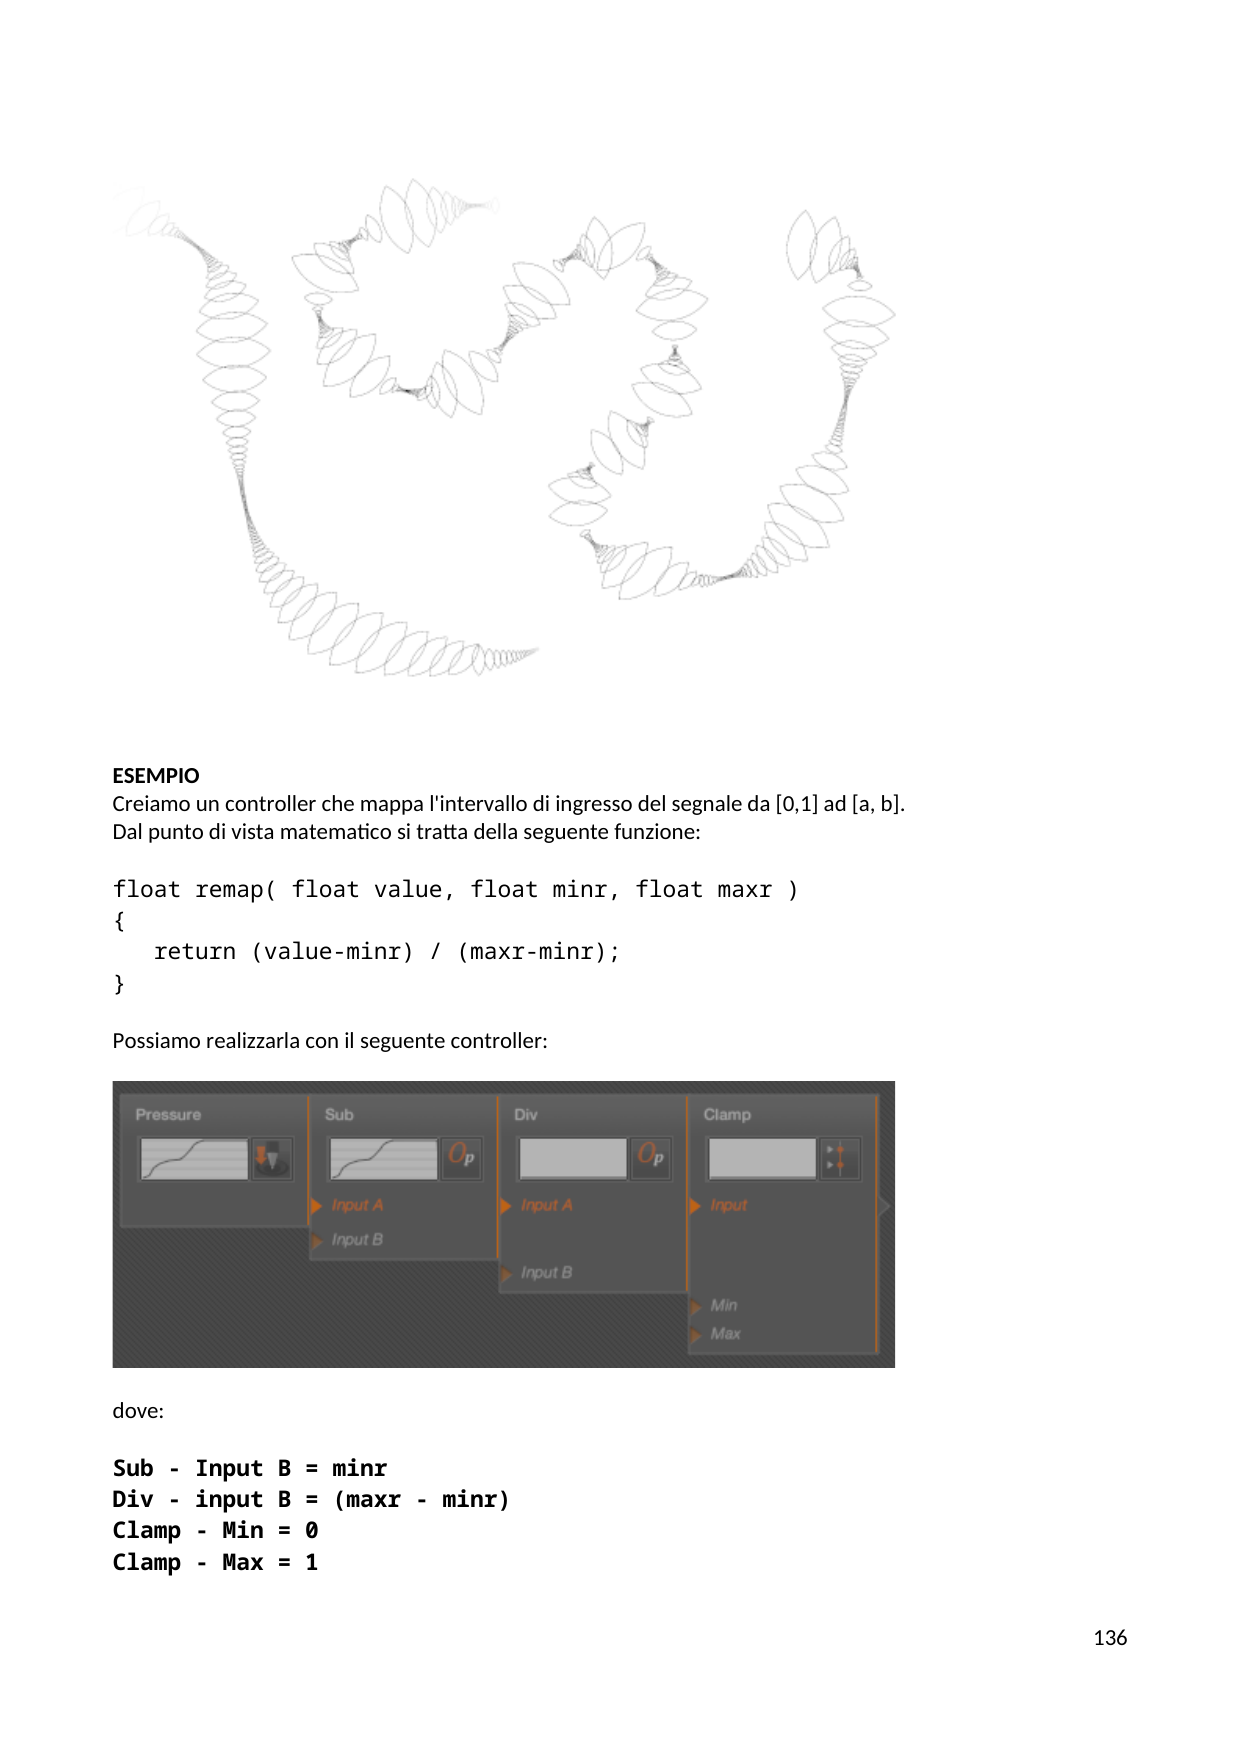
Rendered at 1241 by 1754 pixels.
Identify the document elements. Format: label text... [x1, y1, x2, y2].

text float remap( float value, float minr, float maxr ) [112, 873, 1128, 904]
text Div - input B = (maxr - minr) [112, 1483, 1128, 1514]
picture [112, 1081, 896, 1368]
text { [112, 904, 1128, 935]
text Sub - Input B = minr [112, 1452, 1128, 1483]
text ESEMPIO [112, 761, 1128, 789]
text return (value-minr) / (maxr-minr); [112, 935, 1128, 967]
picture [112, 150, 921, 705]
text Clamp - Max = 1 [112, 1546, 1128, 1577]
text Possiamo realizzarla con il seguente controller: [112, 1026, 1128, 1054]
text Clamp - Min = 0 [112, 1514, 1128, 1546]
text } [112, 967, 1128, 998]
text Creiamo un controller che mappa l'intervallo di ingresso del segnale da [0,1] ad [a, b]. [112, 789, 1128, 817]
text Dal punto di vista matematico si tratta della seguente funzione: [112, 817, 1128, 845]
text dove: [112, 1396, 1128, 1424]
